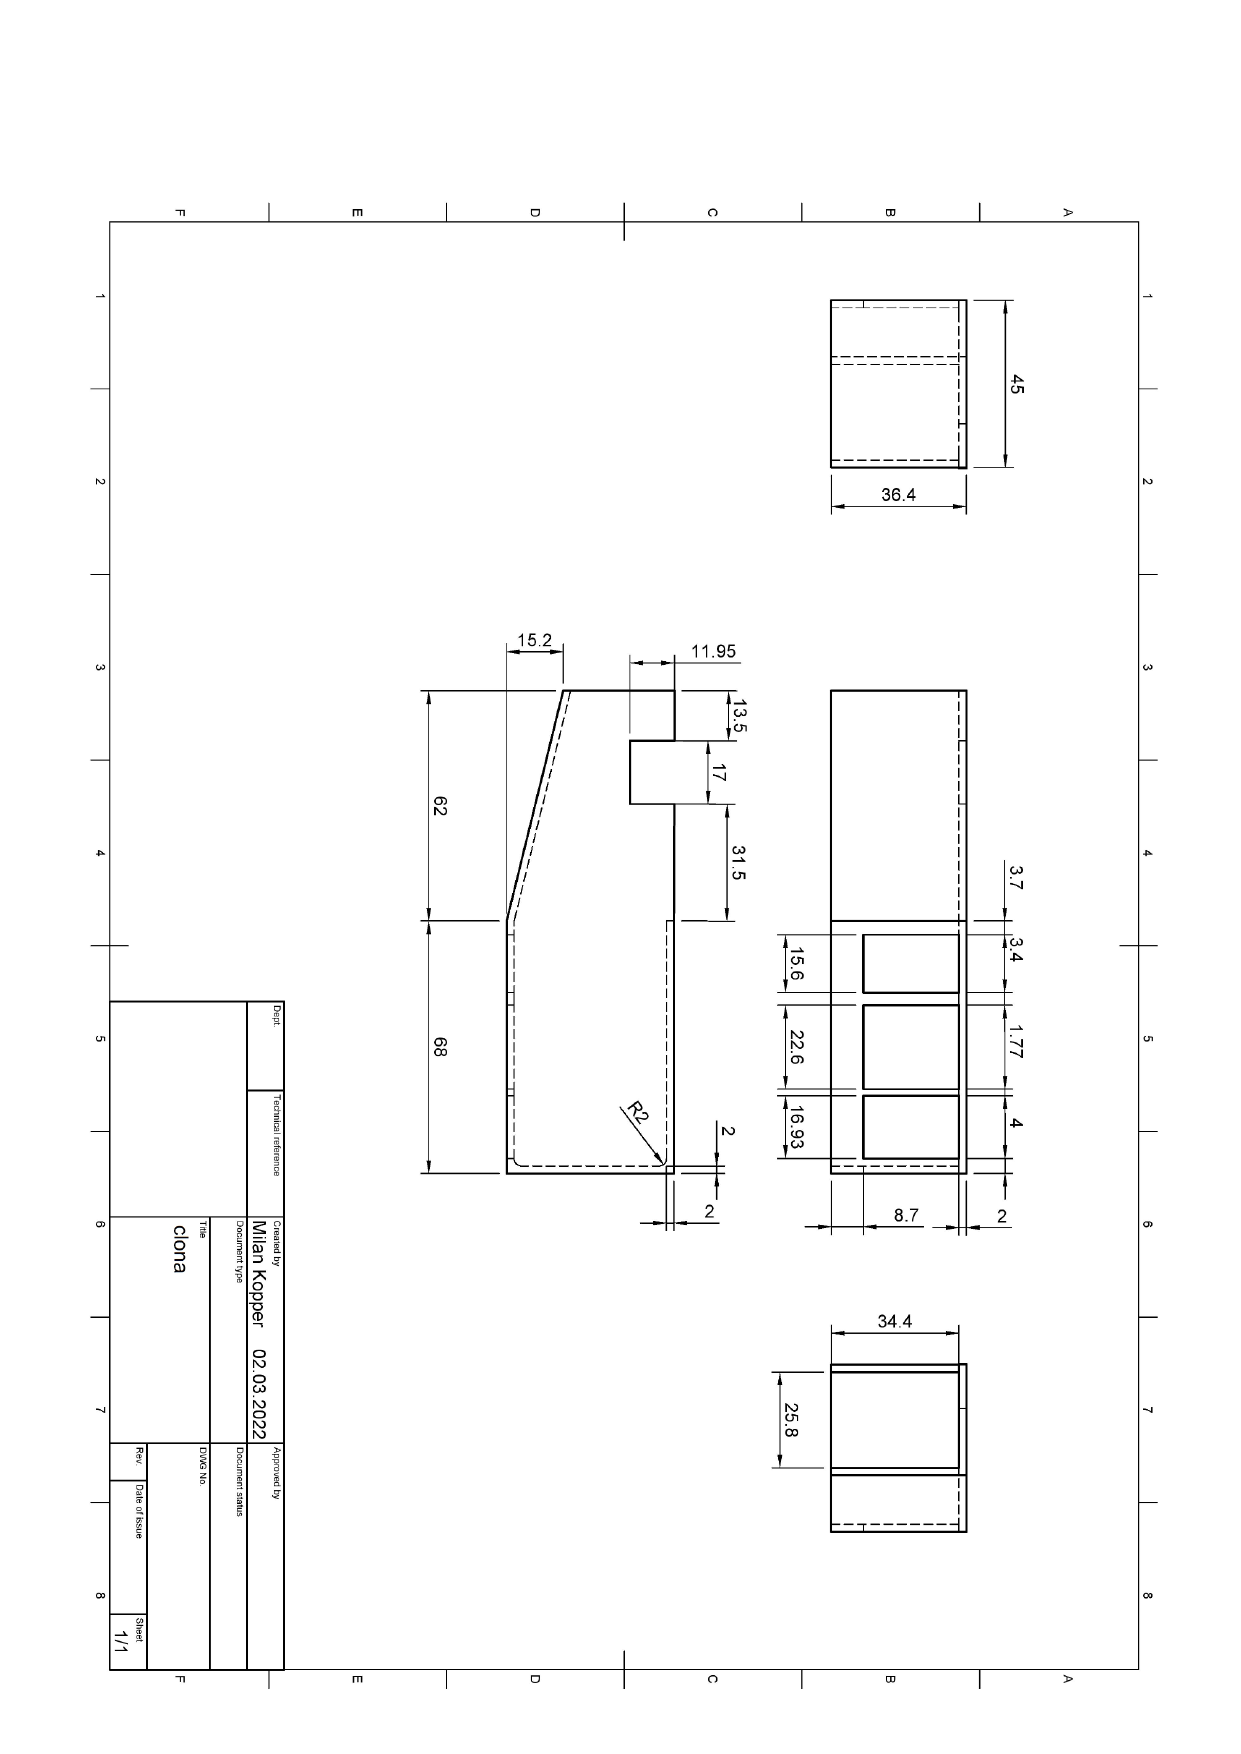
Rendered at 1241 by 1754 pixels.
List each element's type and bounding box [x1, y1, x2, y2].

picture [74, 149, 1174, 1707]
